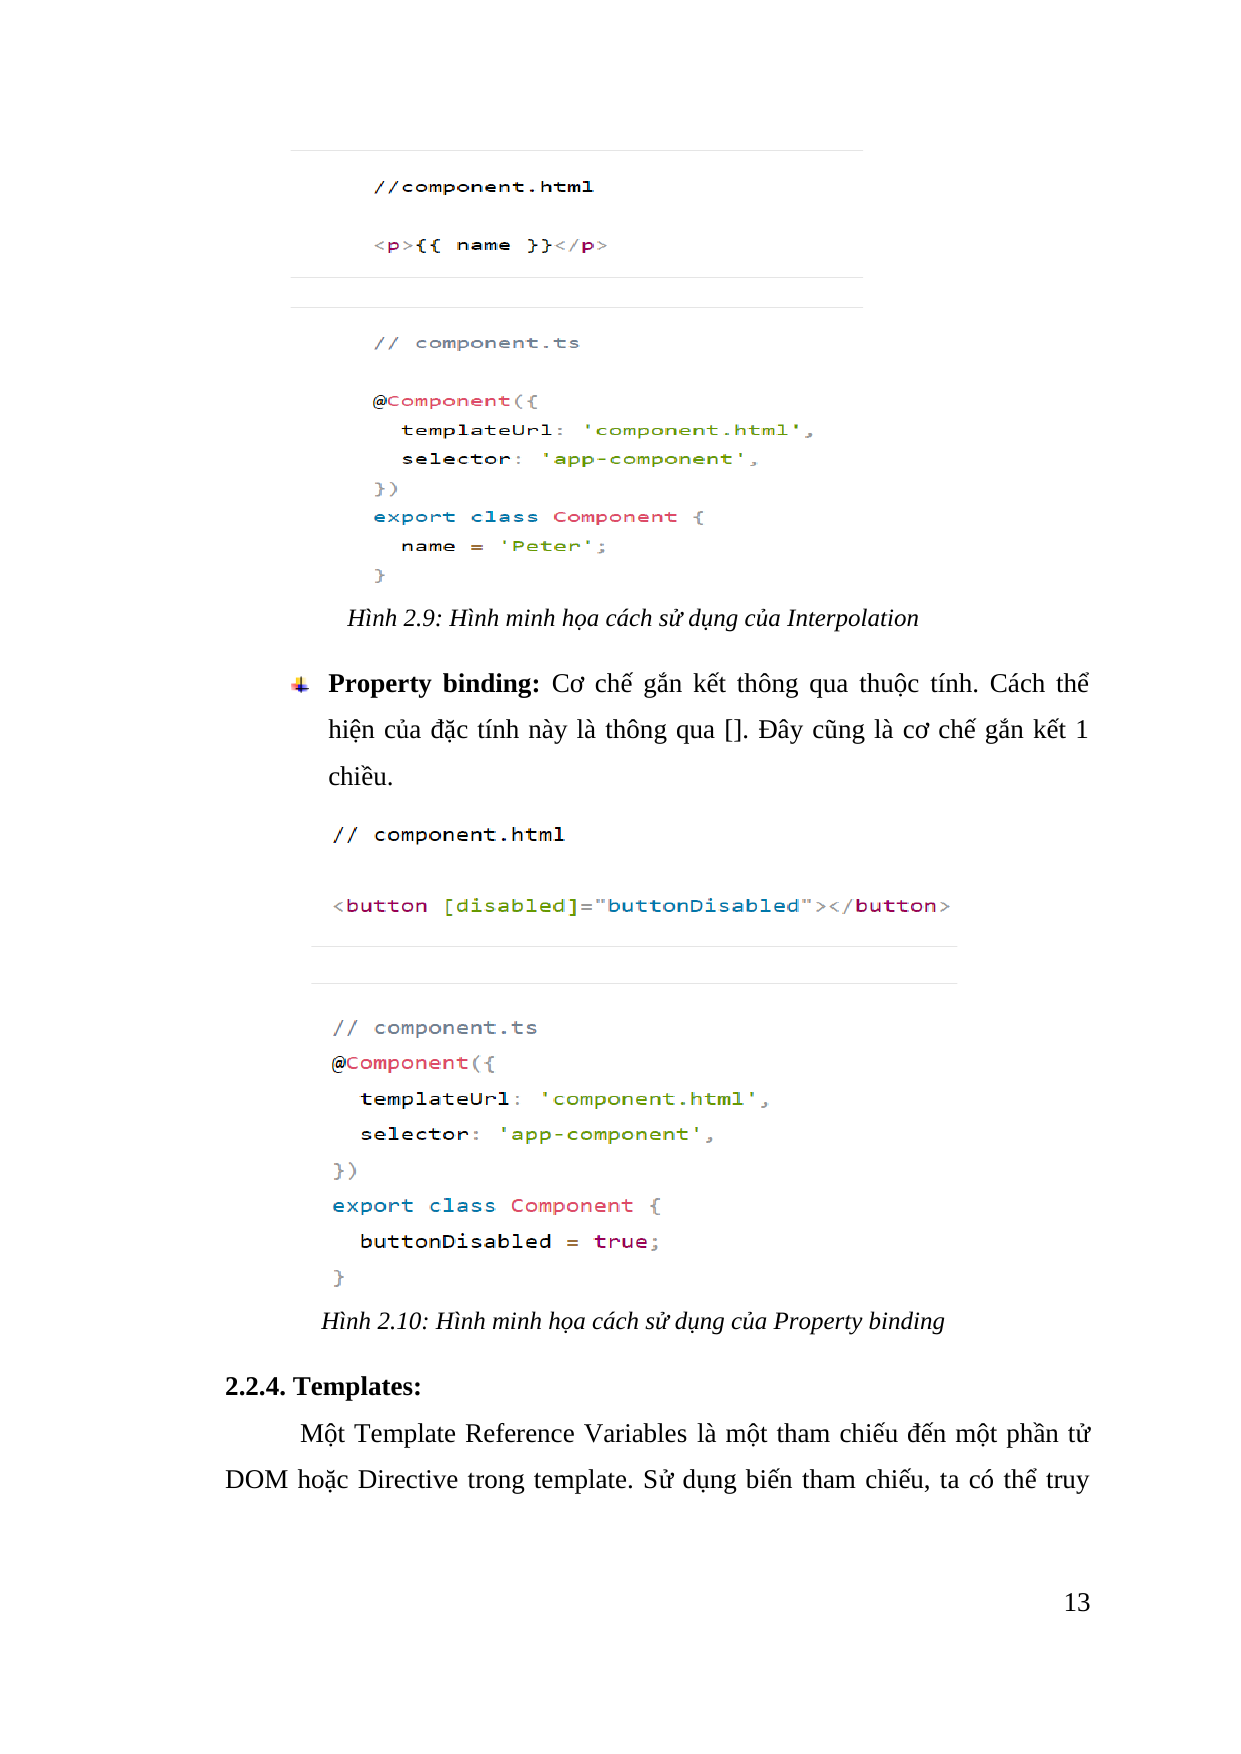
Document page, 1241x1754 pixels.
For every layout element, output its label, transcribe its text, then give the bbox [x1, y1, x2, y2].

text Hình 2.9: Hình minh họa cách sử dụng của Interpolation [178, 603, 1090, 632]
picture [290, 150, 864, 588]
list Property binding: Cơ chế gắn kết thông qua thuộc tính. Cách thể hiện của đặc tính này là thông qua []. Đây cũng là cơ chế gắn kết 1 chiều. [291, 667, 1090, 791]
picture [311, 807, 958, 1291]
text Hình 2.10: Hình minh họa cách sử dụng của Property binding [178, 1306, 1090, 1335]
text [225, 1417, 1090, 1495]
picture [291, 675, 309, 693]
text 2.2.4. Templates: [225, 1370, 1090, 1401]
